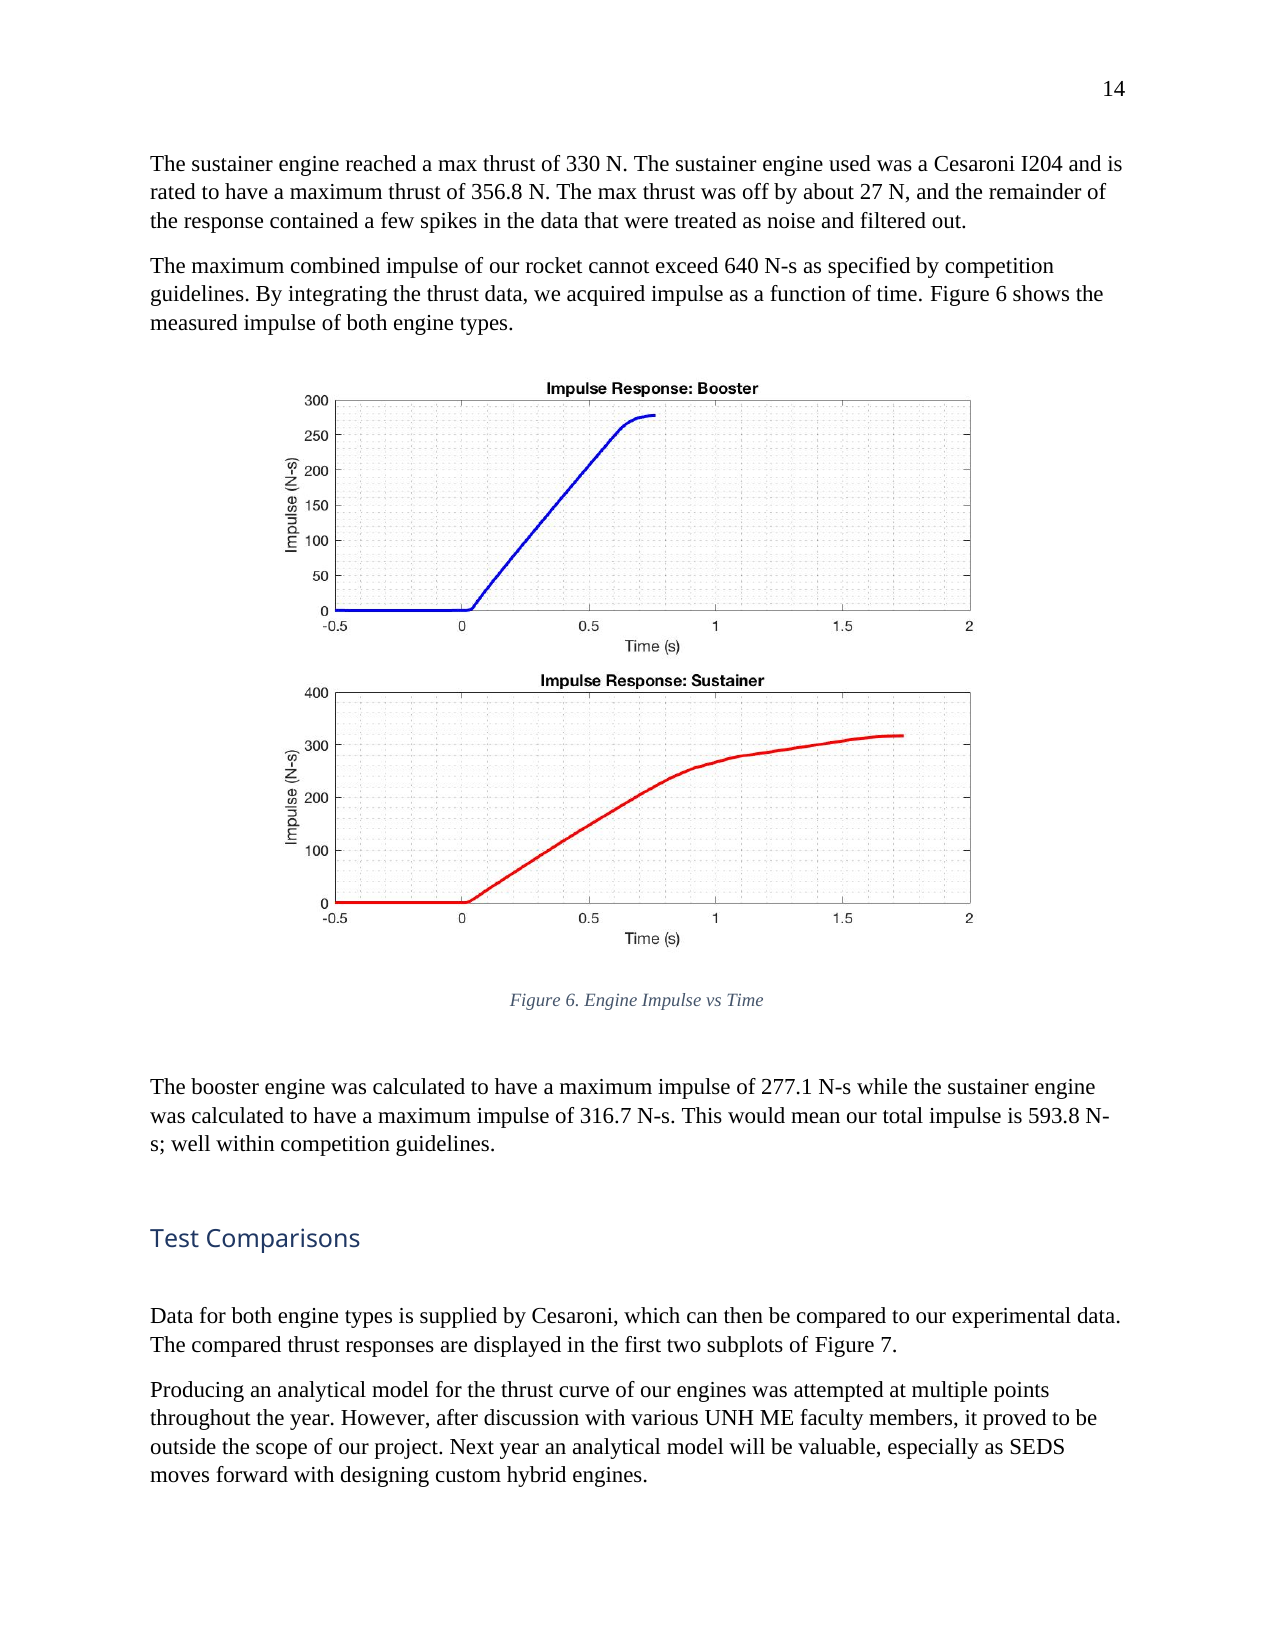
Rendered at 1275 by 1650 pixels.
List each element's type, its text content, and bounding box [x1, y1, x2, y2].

text Figure 6. Engine Impulse vs Time [150, 988, 1125, 1010]
text Producing an analytical model for the thrust curve of our engines was attempted at multiple points throughout the year. However, after discussion with various UNH ME faculty members, it proved to be outside the scope of our project. Next year an analytical model will be valuable, especially as SEDS moves forward with designing custom hybrid engines. [150, 1376, 1125, 1488]
subtitle Test Comparisons [150, 1221, 1125, 1254]
picture [228, 353, 1047, 970]
text Data for both engine types is supplied by Cesaroni, which can then be compared to our experimental data. The compared thrust responses are displayed in the first two subplots of Figure 7. [150, 1302, 1125, 1357]
text The booster engine was calculated to have a maximum impulse of 277.1 N-s while the sustainer engine was calculated to have a maximum impulse of 316.7 N-s. This would mean our total impulse is 593.8 N-s; well within competition guidelines. [150, 1073, 1125, 1157]
text The maximum combined impulse of our rocket cannot exceed 640 N-s as specified by competition guidelines. By integrating the thrust data, we acquired impulse as a function of time. Figure 6 shows the measured impulse of both engine types. [150, 252, 1125, 335]
text The sustainer engine reached a max thrust of 330 N. The sustainer engine used was a Cesaroni I204 and is rated to have a maximum thrust of 356.8 N. The max thrust was off by about 27 N, and the remainder of the response contained a few spikes in the data that were treated as noise and filtered out. [150, 150, 1125, 233]
